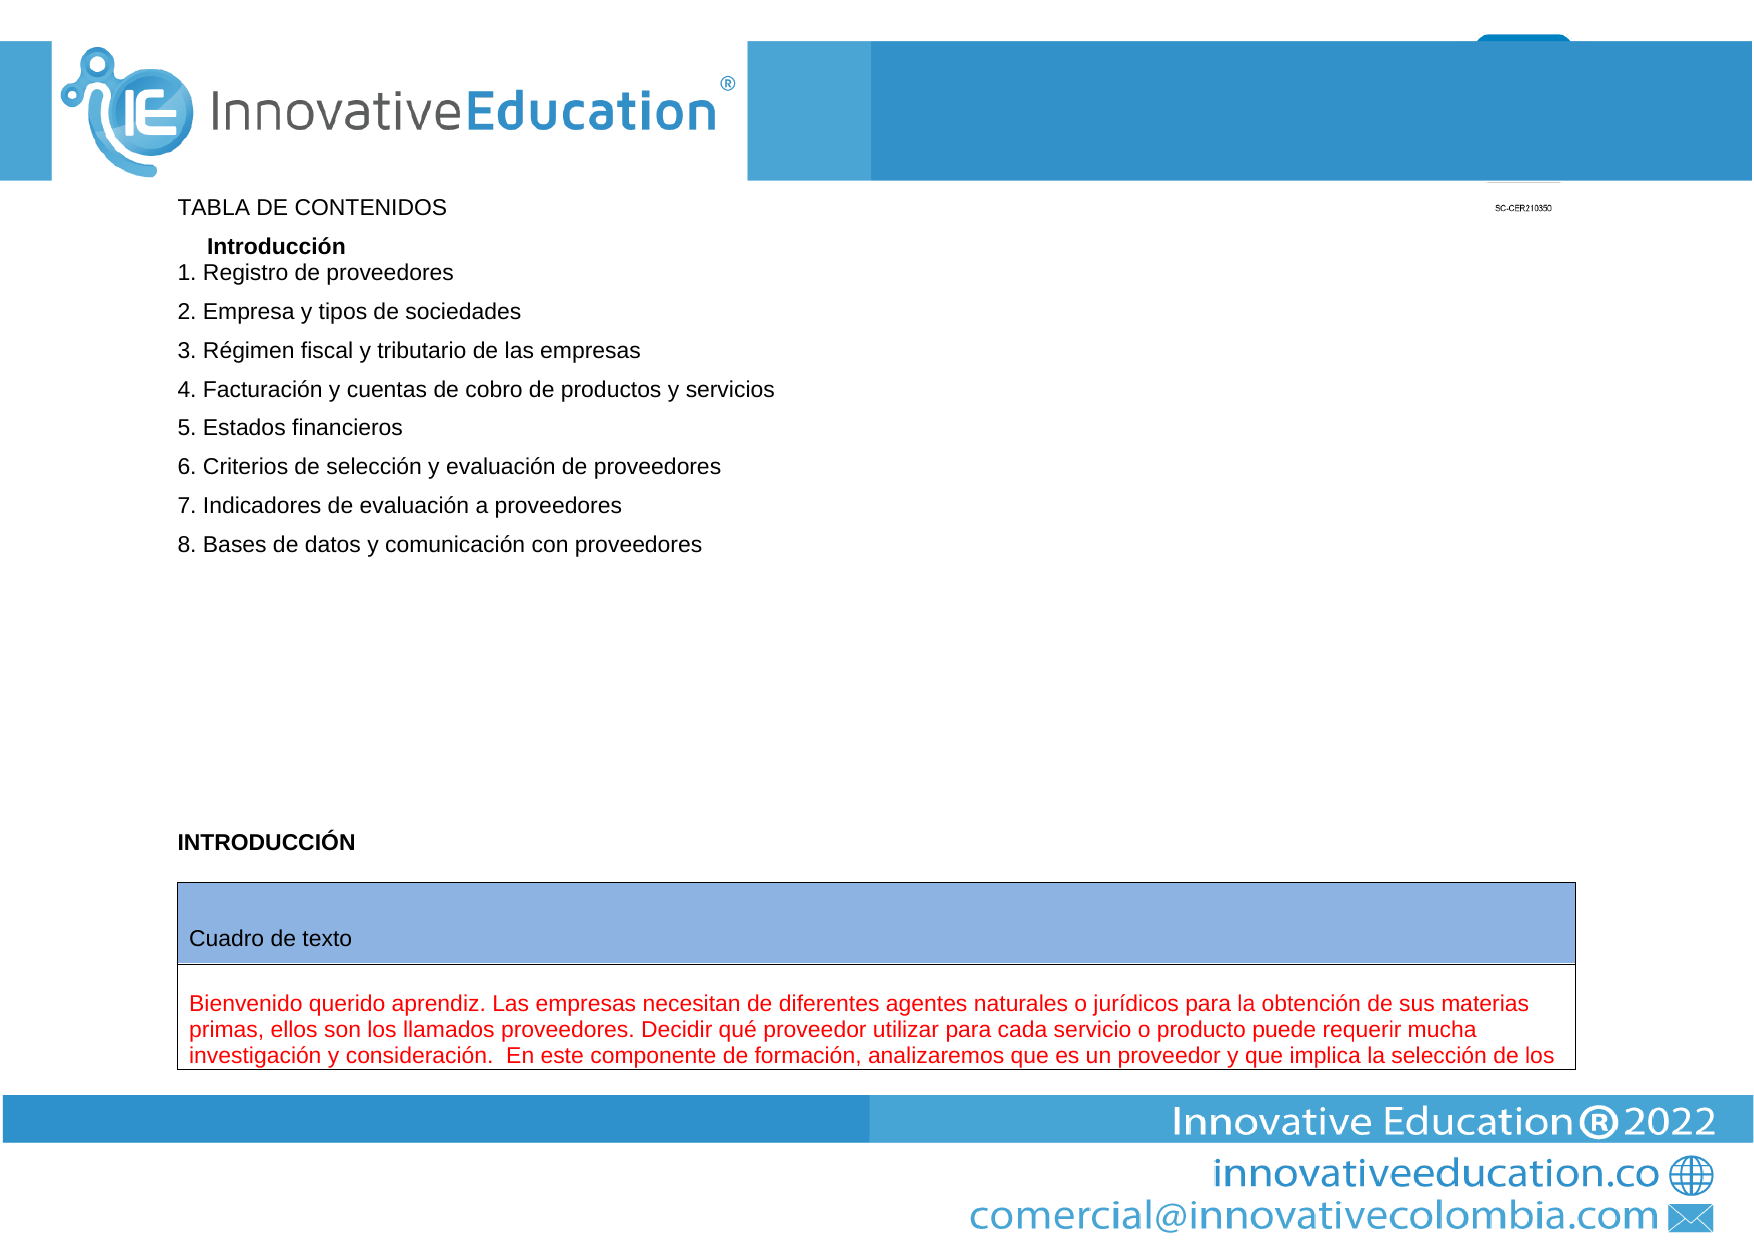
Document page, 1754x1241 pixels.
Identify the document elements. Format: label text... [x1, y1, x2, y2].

text Introducción [207, 233, 1577, 259]
text TABLA DE CONTENIDOS [177, 148, 1577, 220]
text 1. Registro de proveedores [177, 259, 1577, 285]
text 4. Facturación y cuentas de cobro de productos y servicios [177, 376, 1577, 402]
text 2. Empresa y tipos de sociedades [177, 298, 1577, 324]
table_header Cuadro de texto [178, 883, 1575, 963]
text 7. Indicadores de evaluación a proveedores [177, 492, 1577, 518]
text 3. Régimen fiscal y tributario de las empresas [177, 337, 1577, 363]
text 5. Estados financieros [177, 414, 1577, 441]
picture [0, 28, 1752, 194]
picture [2, 1093, 1754, 1239]
text INTRODUCCIÓN [177, 829, 1577, 856]
text 6. Criterios de selección y evaluación de proveedores [177, 453, 1577, 479]
text 8. Bases de datos y comunicación con proveedores [177, 531, 1577, 557]
